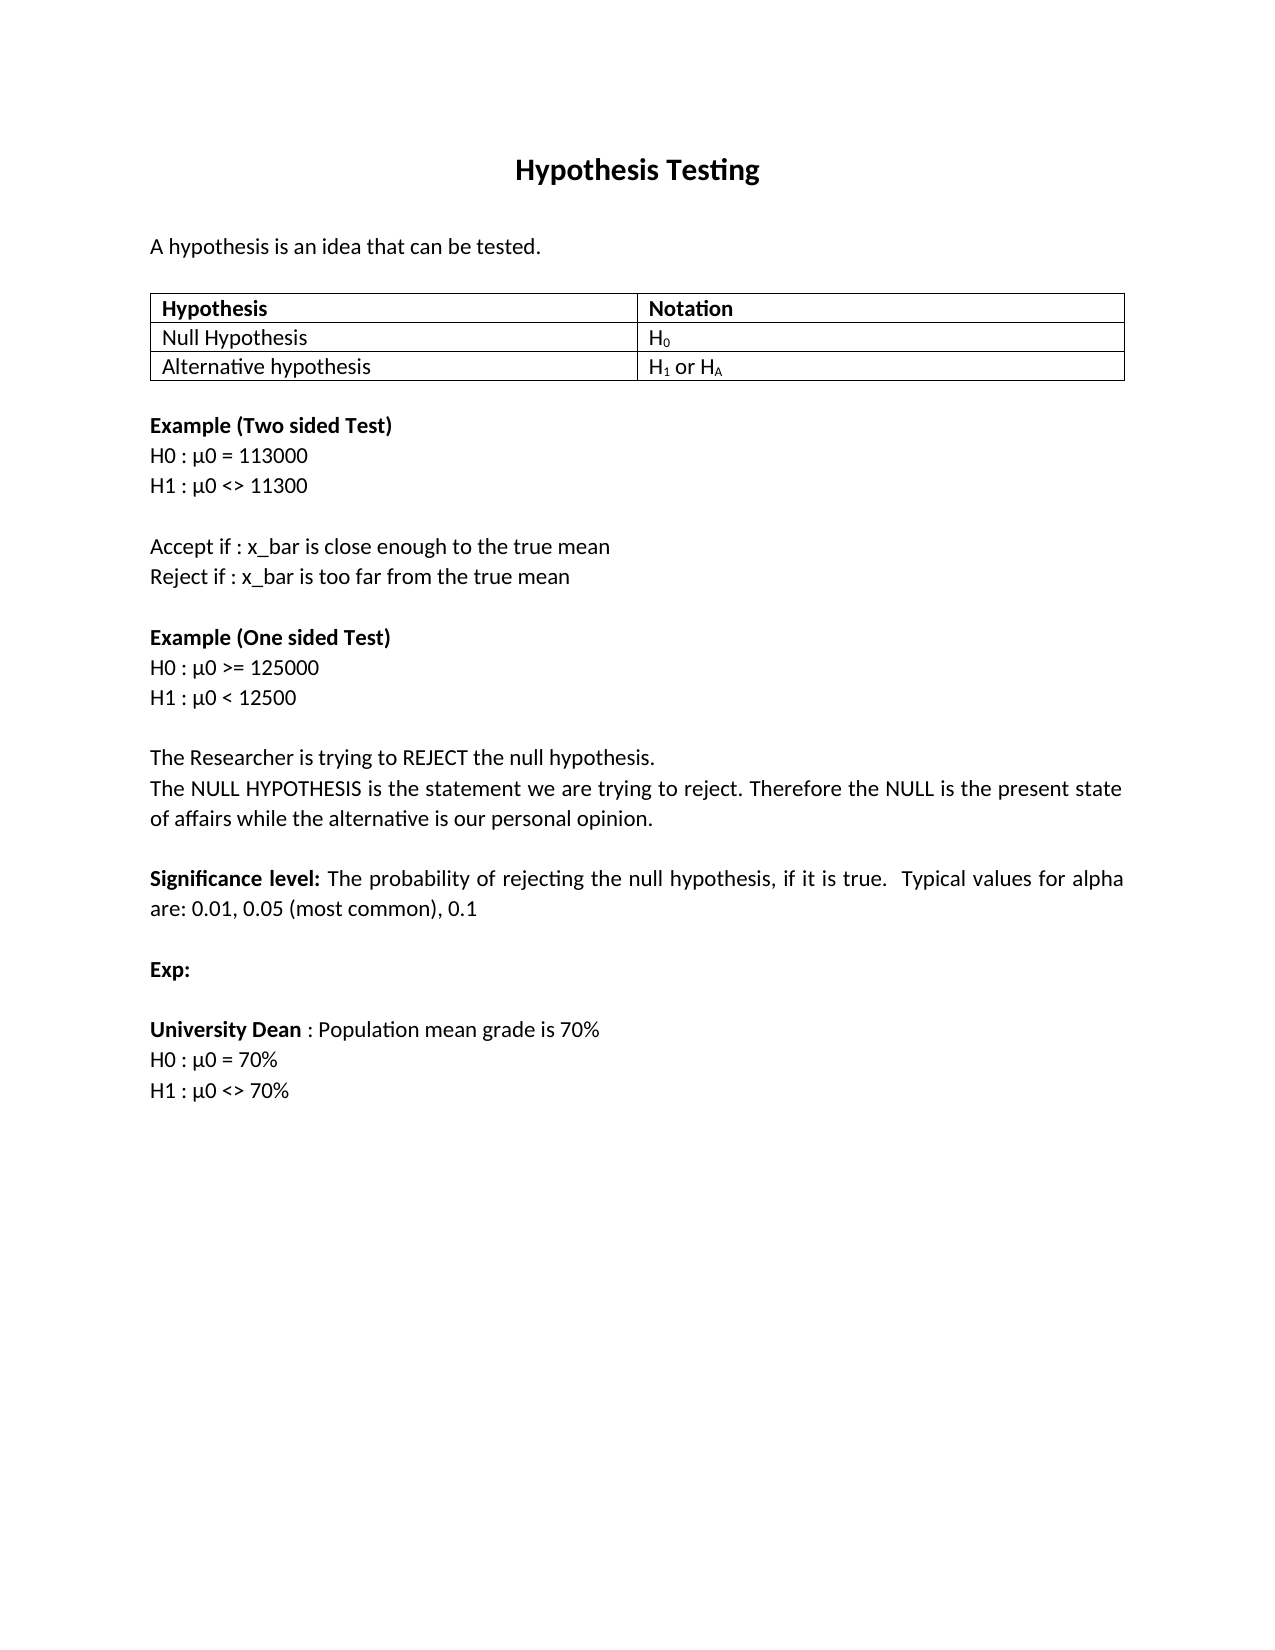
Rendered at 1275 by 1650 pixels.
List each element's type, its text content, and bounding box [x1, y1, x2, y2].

text The Researcher is trying to REJECT the null hypothesis. [150, 743, 1125, 771]
text H1 : μ0 < 12500 [150, 683, 1125, 711]
text H1 : μ0 <> 11300 [150, 472, 1125, 499]
text Example (One sided Test) [150, 623, 1125, 651]
text Accept if : x_bar is close enough to the true mean [150, 532, 1125, 560]
table_cell H1 or HA [638, 352, 1124, 380]
text Exp: [150, 955, 1125, 983]
table_header Notation [638, 294, 1124, 322]
table_cell Alternative hypothesis [151, 352, 637, 380]
table_header Hypothesis [151, 294, 637, 322]
text Hypothesis Testing [150, 150, 1125, 188]
text The NULL HYPOTHESIS is the statement we are trying to reject. Therefore the NULL is the present state of affairs while the alternative is our personal opinion. [150, 774, 1125, 832]
text H0 : μ0 = 113000 [150, 441, 1125, 469]
text Example (Two sided Test) [150, 411, 1125, 439]
text University Dean : Population mean grade is 70% [150, 1015, 1125, 1043]
text H1 : μ0 <> 70% [150, 1076, 1125, 1104]
text H0 : μ0 = 70% [150, 1046, 1125, 1073]
text Significance level: The probability of rejecting the null hypothesis, if it is true. Typical values for alpha are: 0.01, 0.05 (most common), 0.1 [150, 864, 1125, 922]
table_cell Null Hypothesis [151, 323, 637, 351]
table_cell H0 [638, 323, 1124, 351]
text Reject if : x_bar is too far from the true mean [150, 562, 1125, 590]
text A hypothesis is an idea that can be tested. [150, 232, 1125, 260]
text H0 : μ0 >= 125000 [150, 653, 1125, 681]
